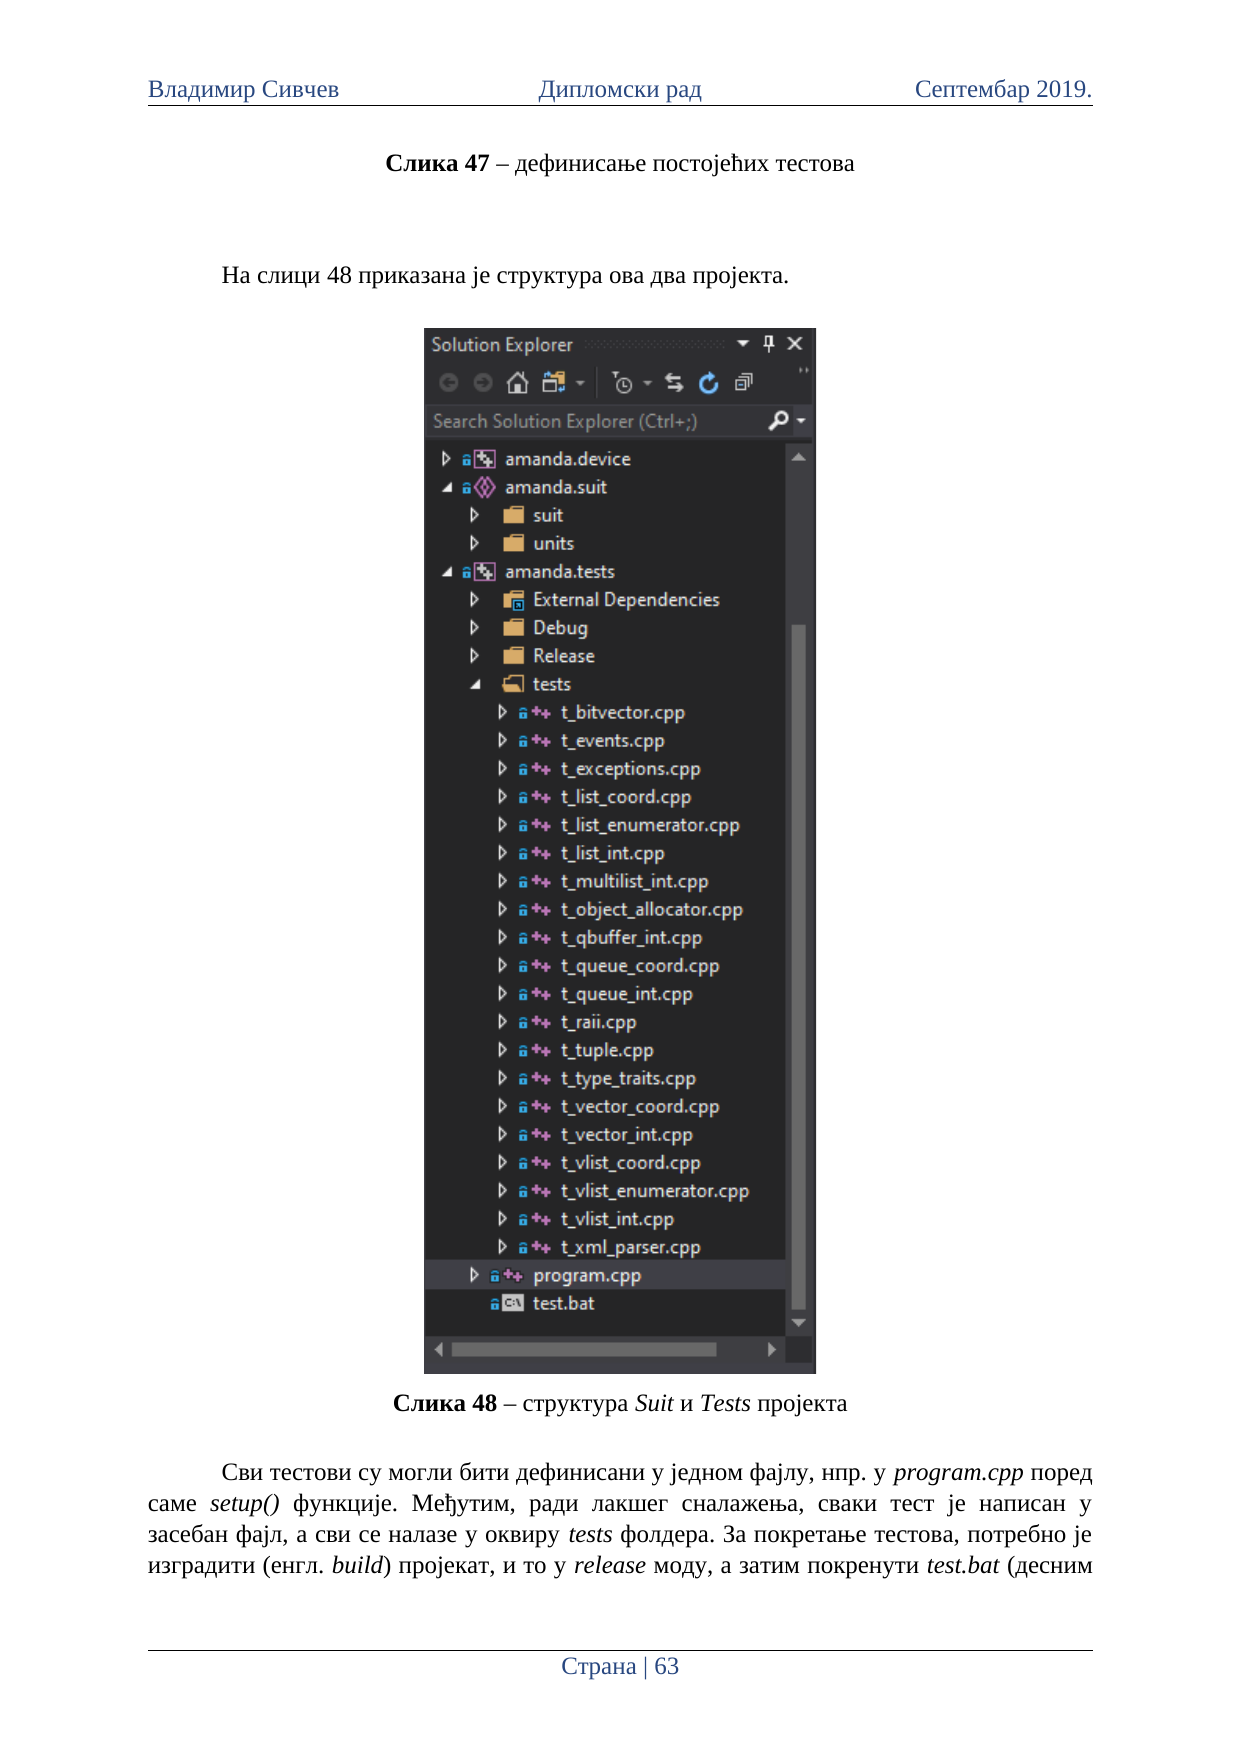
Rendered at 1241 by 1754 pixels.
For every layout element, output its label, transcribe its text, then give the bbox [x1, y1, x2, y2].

picture [424, 328, 817, 1374]
text На слици 48 приказана је структура ова два пројекта. [148, 260, 1093, 288]
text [148, 1457, 1093, 1579]
title Слика 48 – структура Suit и Tests пројекта [148, 1388, 1093, 1417]
title Слика 47 – дефинисање постојећих тестова [148, 148, 1093, 176]
